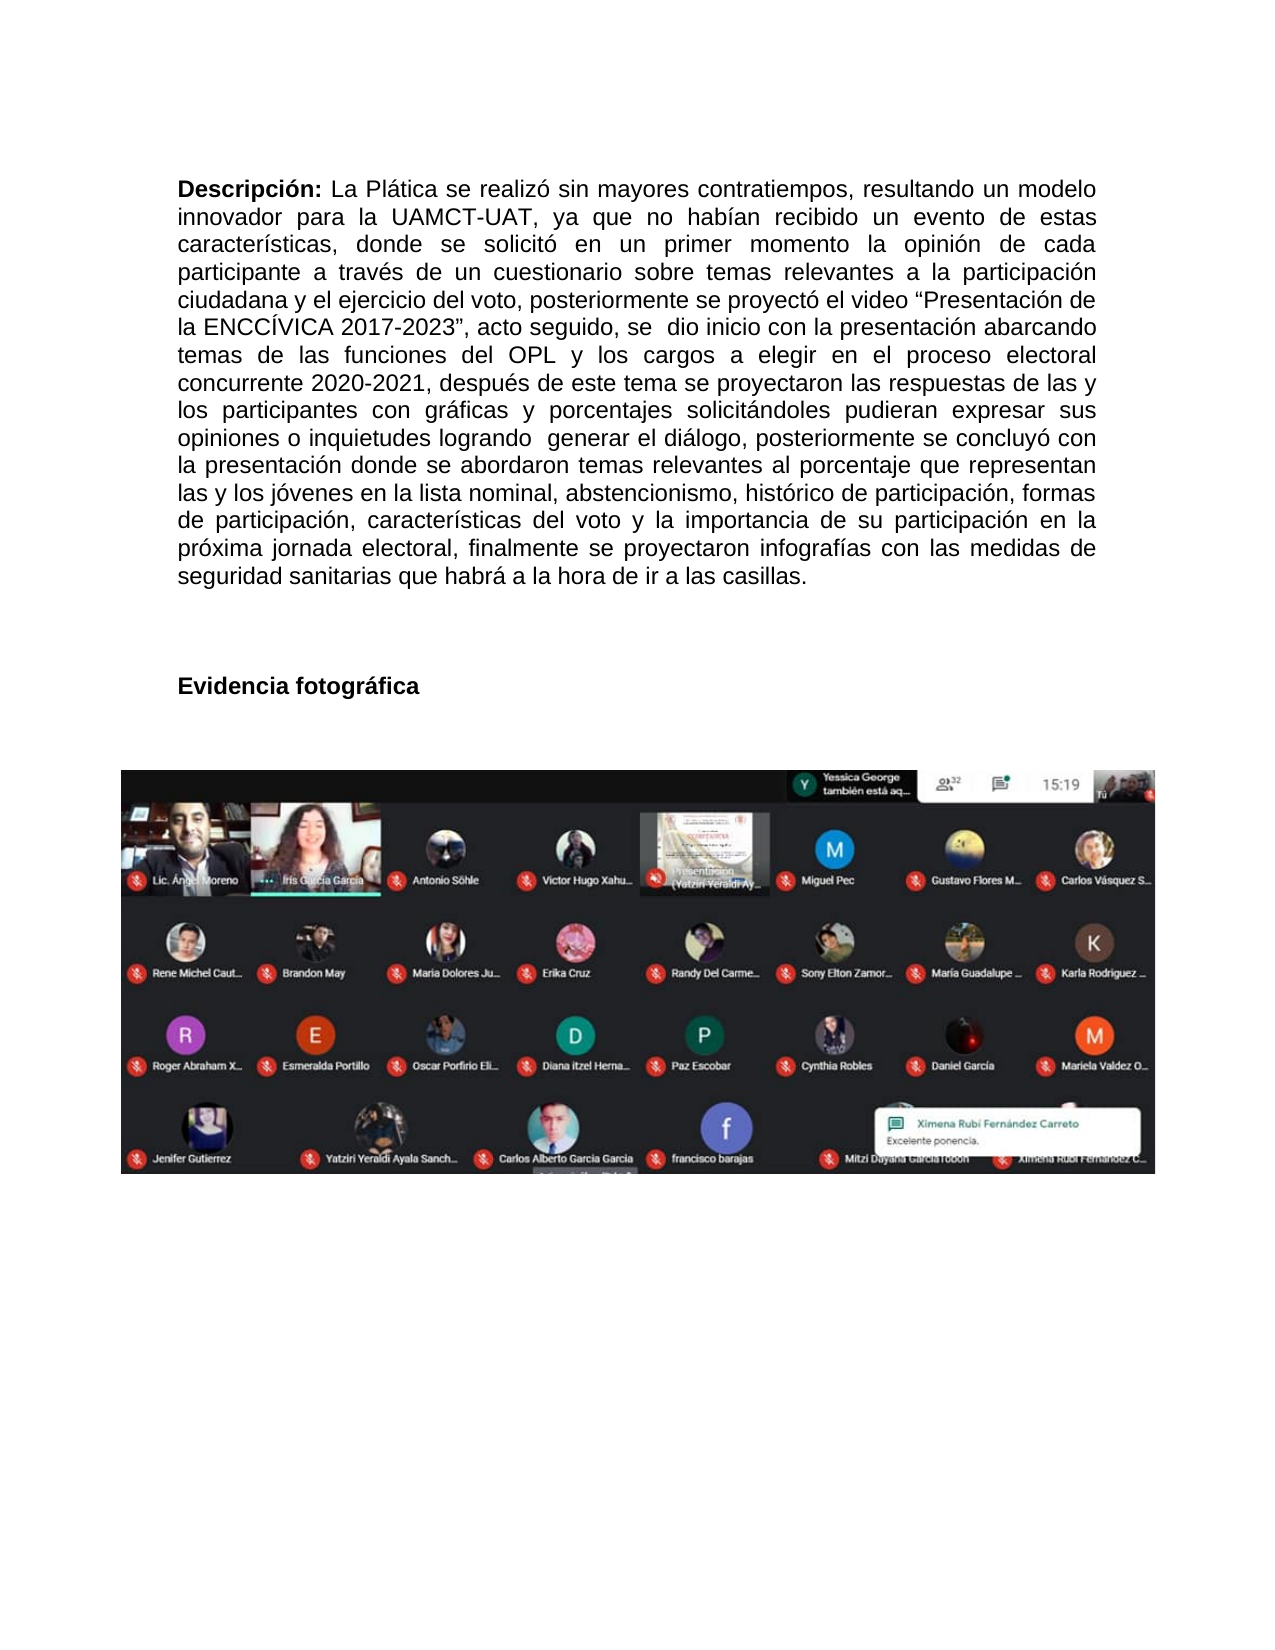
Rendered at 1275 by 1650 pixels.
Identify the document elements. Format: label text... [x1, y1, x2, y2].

picture [121, 770, 1155, 1174]
text Descripción: La Plática se realizó sin mayores contratiempos, resultando un modelo innovador para la UAMCT-UAT, ya que no habían recibido un evento de estas características, donde se solicitó en un primer momento la opinión de cada participante a través de un cuestionario sobre temas relevantes a la participación ciudadana y el ejercicio del voto, posteriormente se proyectó el video “Presentación de la ENCCÍVICA 2017-2023”, acto seguido, se dio inicio con la presentación abarcando temas de las funciones del OPL y los cargos a elegir en el proceso electoral concurrente 2020-2021, después de este tema se proyectaron las respuestas de las y los participantes con gráficas y porcentajes solicitándoles pudieran expresar sus opiniones o inquietudes logrando generar el diálogo, posteriormente se concluyó con la presentación donde se abordaron temas relevantes al porcentaje que representan las y los jóvenes en la lista nominal, abstencionismo, histórico de participación, formas de participación, características del voto y la importancia de su participación en la próxima jornada electoral, finalmente se proyectaron infografías con las medidas de seguridad sanitarias que habrá a la hora de ir a las casillas. [177, 175, 1098, 589]
text Evidencia fotográfica [177, 672, 1098, 700]
